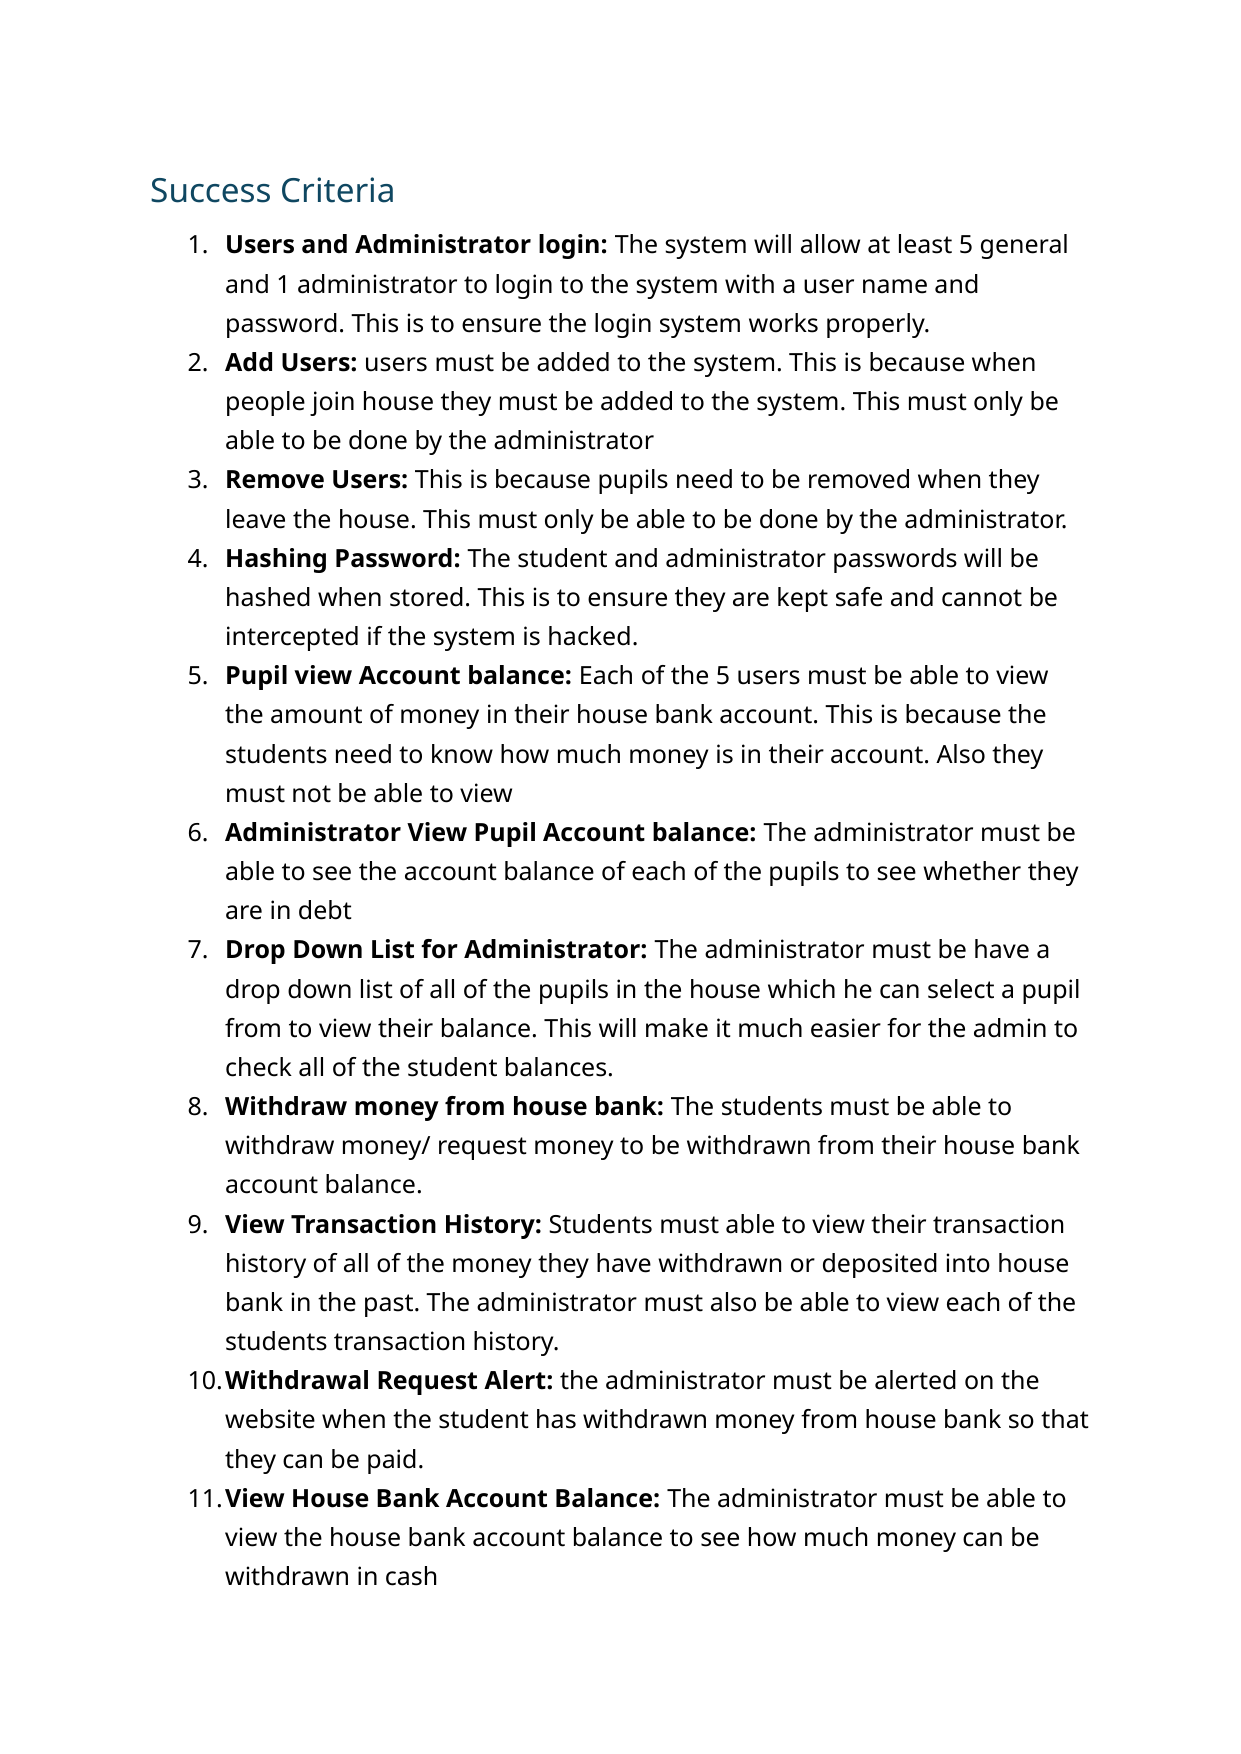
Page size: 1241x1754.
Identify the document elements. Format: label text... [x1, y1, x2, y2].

list View Transaction History: Students must able to view their transaction history of all of the money they have withdrawn or deposited into house bank in the past. The administrator must also be able to view each of the students transaction history. [187, 1206, 1090, 1358]
list Withdrawal Request Alert: the administrator must be alerted on the website when the student has withdrawn money from house bank so that they can be paid. [187, 1363, 1090, 1475]
list Remove Users: This is because pupils need to be removed when they leave the house. This must only be able to be done by the administrator. [187, 462, 1090, 535]
list View House Bank Account Balance: The administrator must be able to view the house bank account balance to see how much money can be withdrawn in cash [187, 1481, 1090, 1593]
list Pupil view Account balance: Each of the 5 users must be able to view the amount of money in their house bank account. This is because the students need to know how much money is in their account. Also they must not be able to view [187, 658, 1090, 809]
list Withdraw money from house bank: The students must be able to withdraw money/ request money to be withdrawn from their house bank account balance. [187, 1089, 1090, 1201]
list Users and Administrator login: The system will allow at least 5 general and 1 administrator to login to the system with a user name and password. This is to ensure the login system works properly. [187, 227, 1090, 339]
list Hashing Password: The student and administrator passwords will be hashed when stored. This is to ensure they are kept safe and cannot be intercepted if the system is hacked. [187, 541, 1090, 653]
list Add Users: users must be added to the system. This is because when people join house they must be added to the system. This must only be able to be done by the administrator [187, 345, 1090, 457]
list Administrator View Pupil Account balance: The administrator must be able to see the account balance of each of the pupils to see whether they are in debt [187, 815, 1090, 927]
list Drop Down List for Administrator: The administrator must be have a drop down list of all of the pupils in the house which he can select a pupil from to view their balance. This will make it much easier for the admin to check all of the student balances. [187, 932, 1090, 1084]
subtitle Success Criteria [150, 167, 1090, 212]
